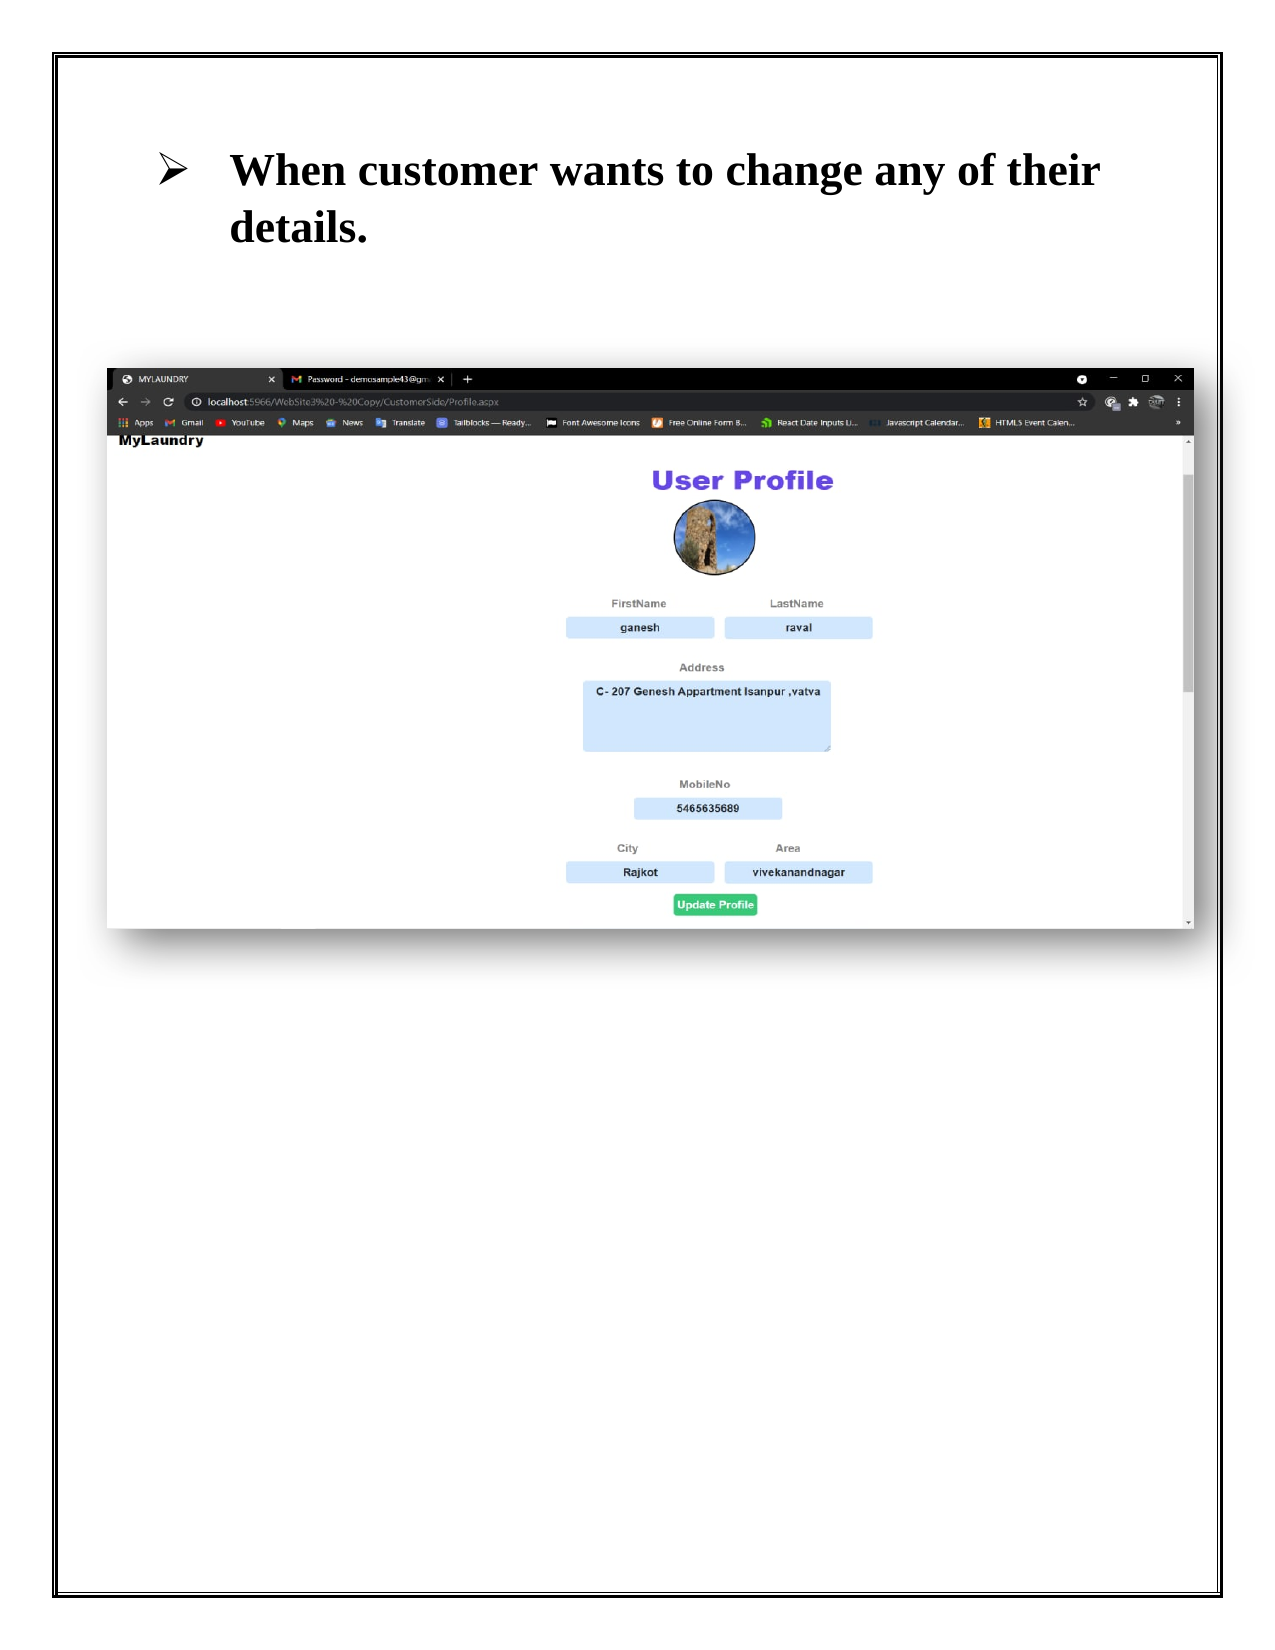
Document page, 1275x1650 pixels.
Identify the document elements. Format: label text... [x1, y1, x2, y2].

list When customer wants to change any of their details. [192, 142, 1208, 252]
picture [107, 368, 1194, 929]
